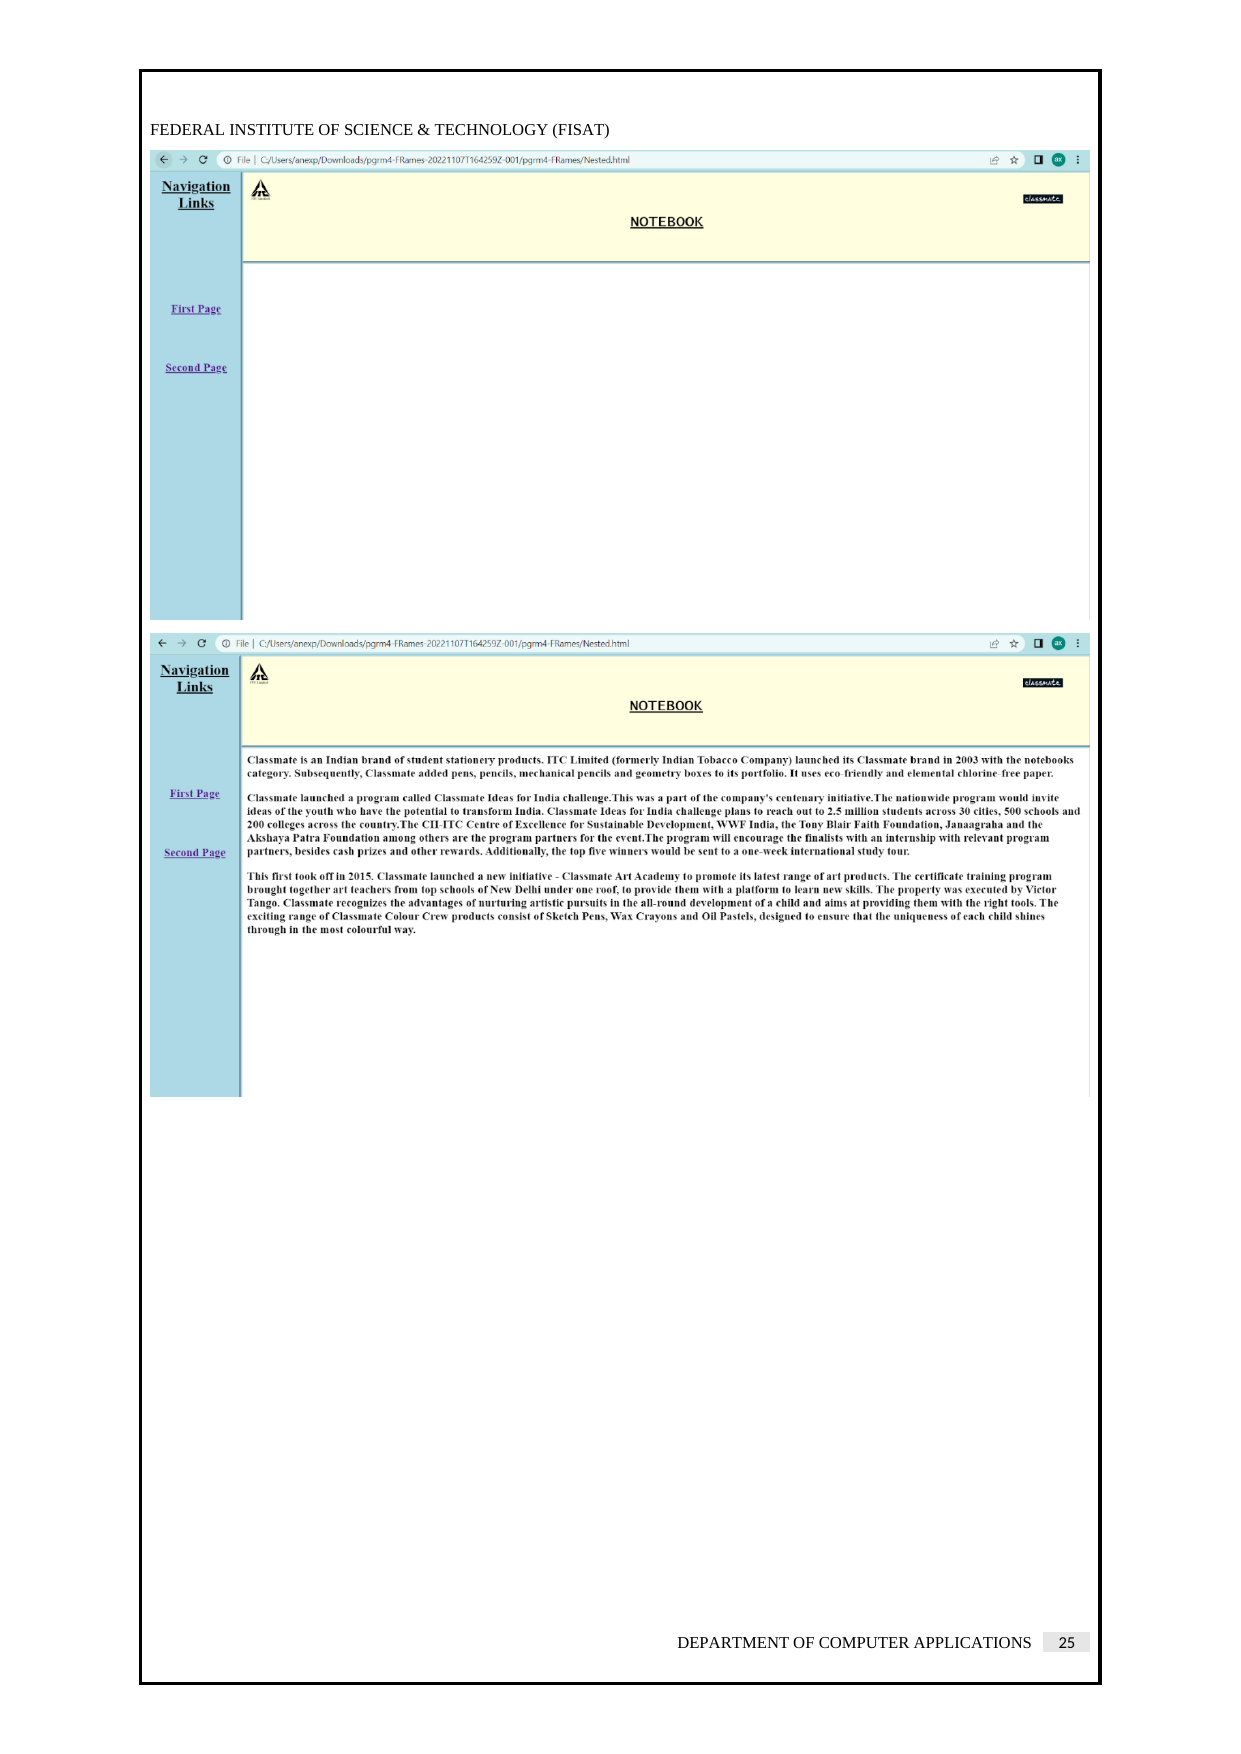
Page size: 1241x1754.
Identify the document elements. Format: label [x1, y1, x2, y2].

picture [150, 633, 1090, 1097]
picture [150, 150, 1090, 620]
